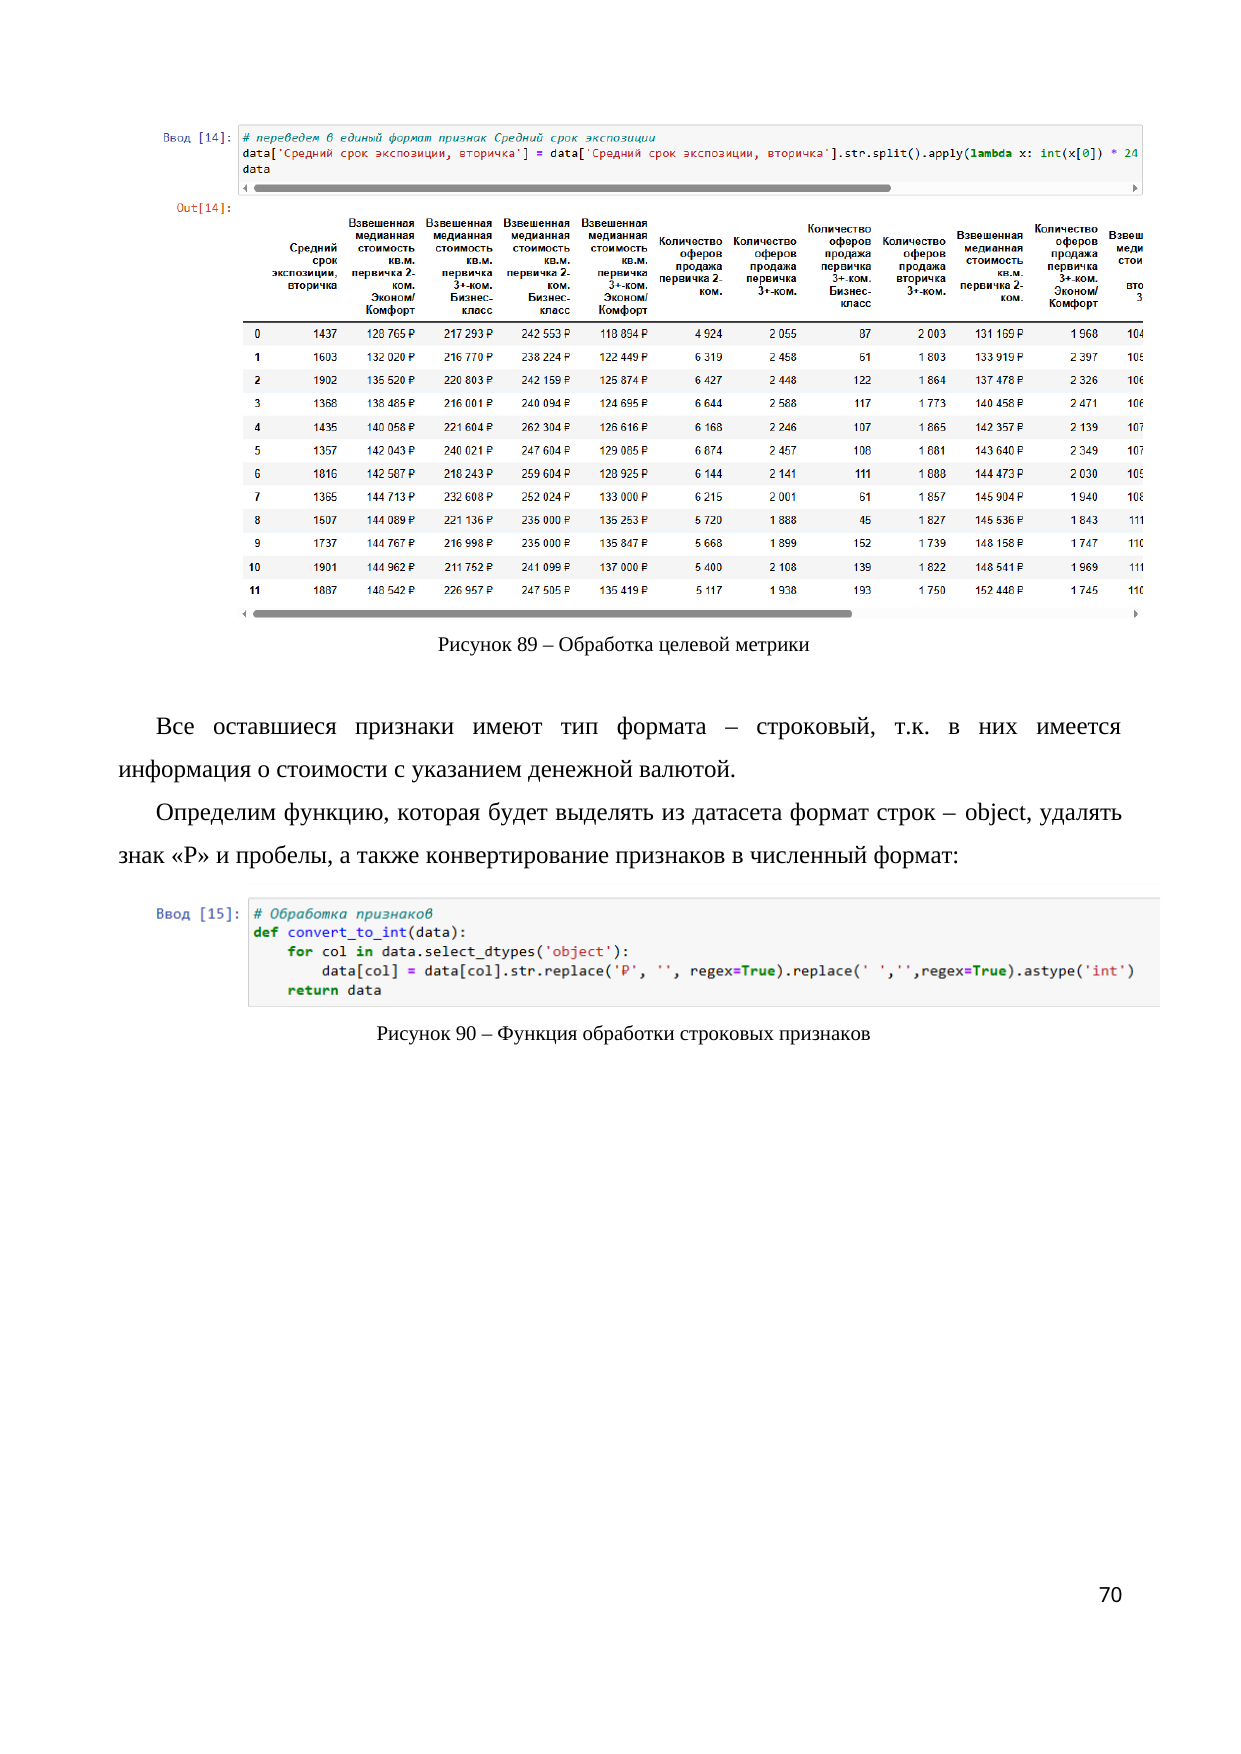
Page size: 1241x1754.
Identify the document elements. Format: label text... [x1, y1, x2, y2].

picture [155, 883, 1161, 1007]
text Все оставшиеся признаки имеют тип формата – строковый, т.к. в них имеется информация о стоимости с указанием денежной валютой. [118, 711, 1122, 783]
picture [155, 118, 1161, 618]
text Рисунок 89 – Обработка целевой метрики [125, 632, 1122, 656]
text Определим функцию, которая будет выделять из датасета формат строк – object, удалять знак «Р» и пробелы, а также конвертирование признаков в численный формат: [118, 797, 1122, 869]
text Рисунок 90 – Функция обработки строковых признаков [125, 1021, 1122, 1044]
